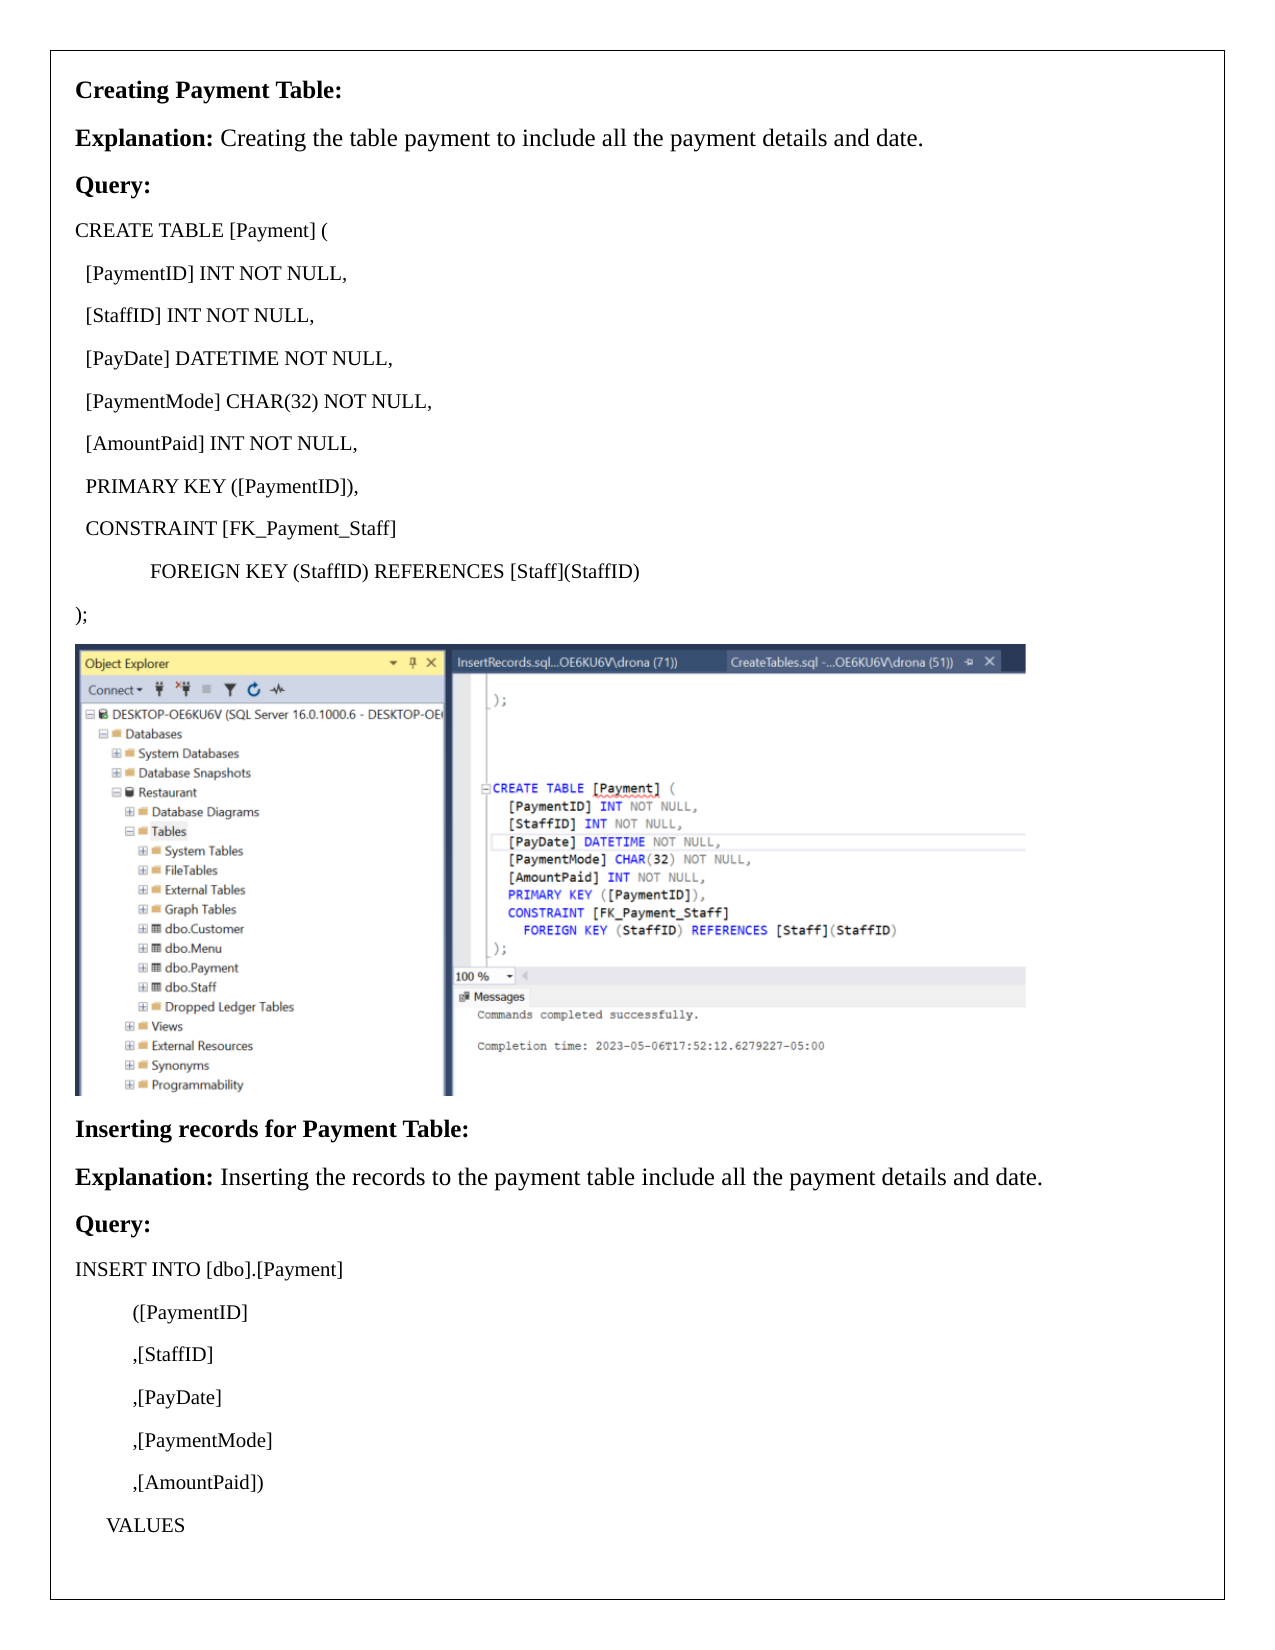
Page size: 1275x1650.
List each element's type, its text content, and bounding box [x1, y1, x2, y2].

text ,[AmountPaid]) [75, 1470, 1200, 1494]
text [AmountPaid] INT NOT NULL, [75, 431, 1200, 455]
text [PaymentMode] CHAR(32) NOT NULL, [75, 388, 1200, 413]
picture [75, 644, 1026, 1096]
text [StaffID] INT NOT NULL, [75, 303, 1200, 327]
text [PayDate] DATETIME NOT NULL, [75, 346, 1200, 370]
text Query: [75, 170, 1200, 199]
text Explanation: Inserting the records to the payment table include all the payment details and date. [75, 1162, 1200, 1191]
text ,[PayDate] [75, 1385, 1200, 1409]
text VALUES [75, 1513, 1200, 1537]
text Inserting records for Payment Table: [75, 1114, 1200, 1143]
text ,[PaymentMode] [75, 1428, 1200, 1452]
text [PaymentID] INT NOT NULL, [75, 261, 1200, 285]
text INSERT INTO [dbo].[Payment] [75, 1257, 1200, 1281]
text CONSTRAINT [FK_Payment_Staff] [75, 516, 1200, 540]
text CREATE TABLE [Payment] ( [75, 218, 1200, 242]
text ([PaymentID] [75, 1300, 1200, 1324]
text PRIMARY KEY ([PaymentID]), [75, 474, 1200, 498]
text ,[StaffID] [75, 1342, 1200, 1366]
text Creating Payment Table: [75, 75, 1200, 104]
text ); [75, 602, 1200, 626]
text Query: [75, 1209, 1200, 1238]
text FOREIGN KEY (StaffID) REFERENCES [Staff](StaffID) [75, 559, 1200, 583]
text Explanation: Creating the table payment to include all the payment details and date. [75, 123, 1200, 151]
